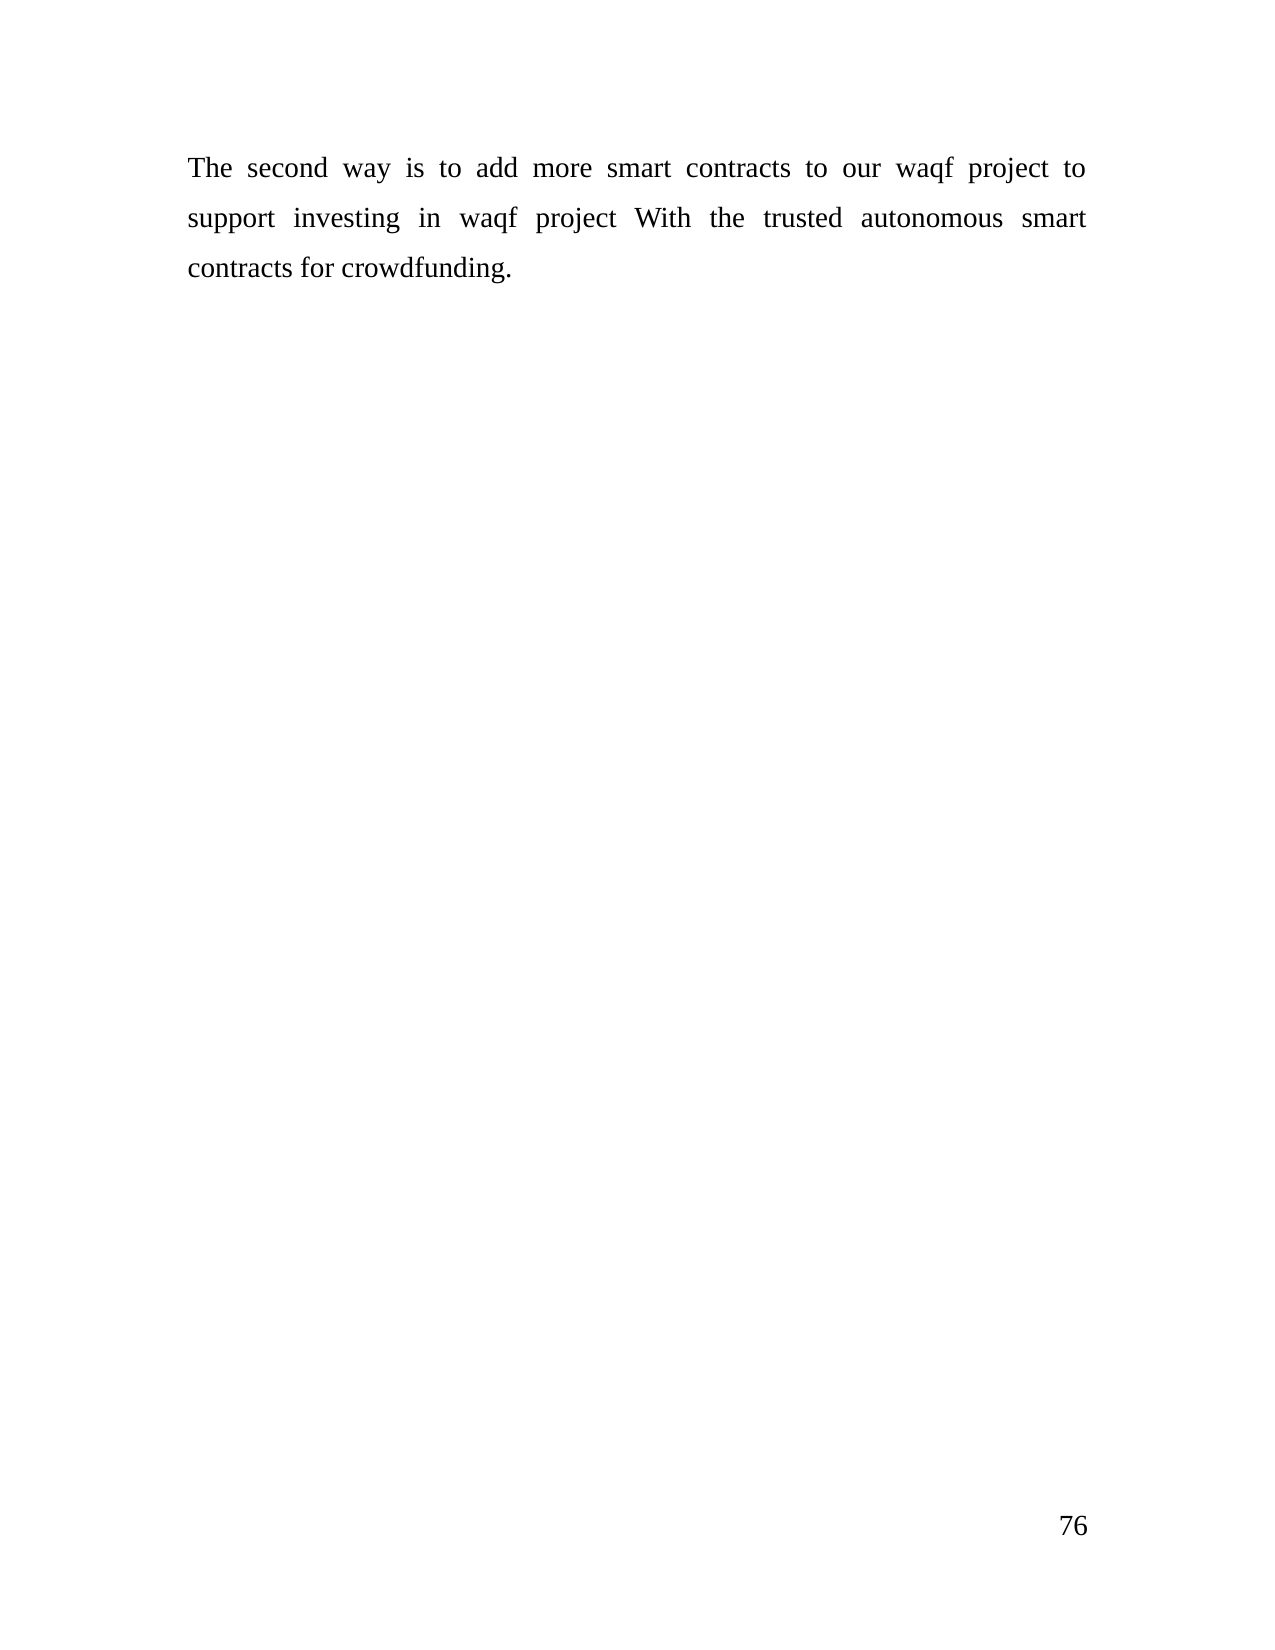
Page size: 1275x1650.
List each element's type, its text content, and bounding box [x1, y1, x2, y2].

text The second way is to add more smart contracts to our waqf project to support investing in waqf project With the trusted autonomous smart contracts for crowdfunding. [187, 150, 1087, 284]
